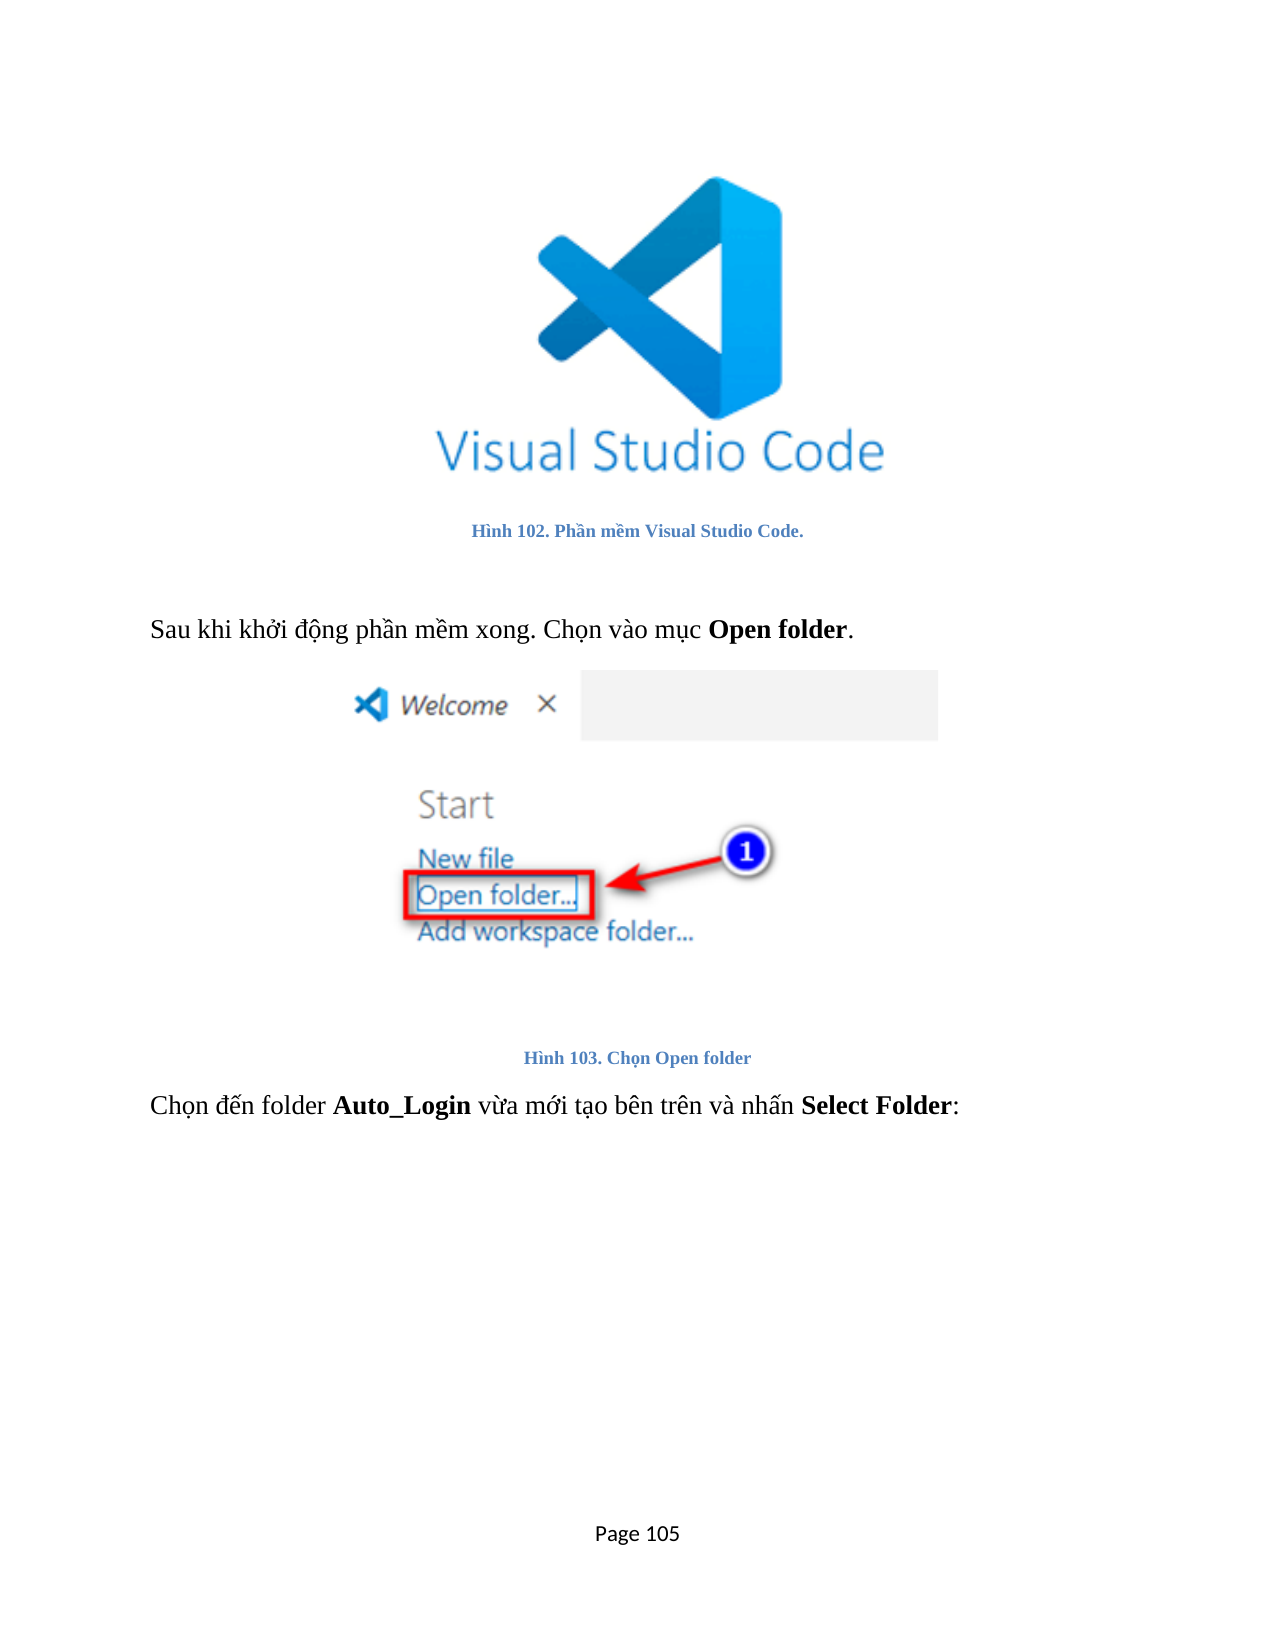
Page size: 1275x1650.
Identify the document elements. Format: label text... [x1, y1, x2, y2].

text Hình 102. Phần mềm Visual Studio Code. [150, 520, 1125, 542]
text Chọn đến folder Auto_Login vừa mới tạo bên trên và nhấn Select Folder: [150, 1089, 1125, 1120]
picture [341, 150, 981, 516]
text Sau khi khởi động phần mềm xong. Chọn vào mục Open folder. [150, 614, 1125, 645]
text Hình 103. Chọn Open folder [150, 1047, 1125, 1068]
picture [336, 670, 939, 1022]
